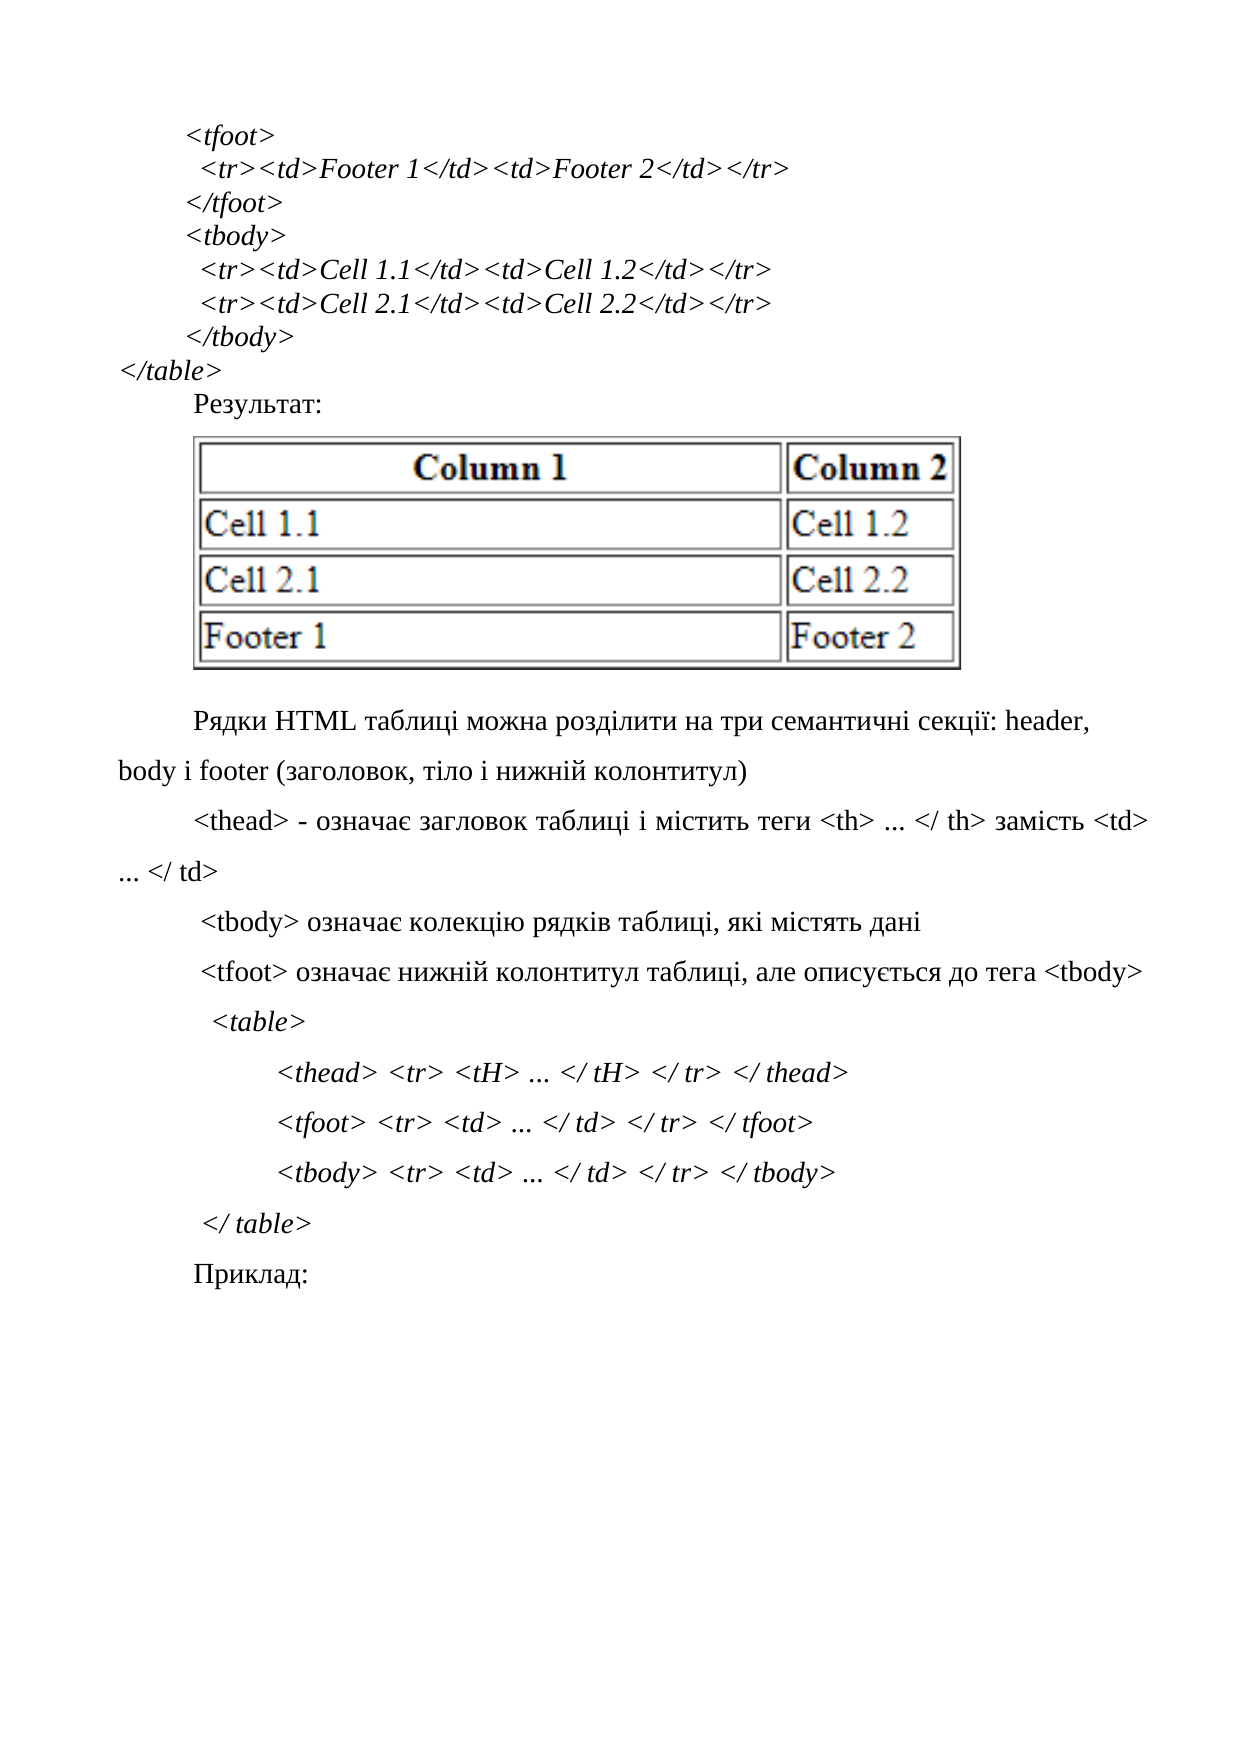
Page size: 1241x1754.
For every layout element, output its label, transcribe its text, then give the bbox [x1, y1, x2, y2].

text <tr><td>Cell 2.1</td><td>Cell 2.2</td></tr> [198, 286, 1238, 319]
text </tfoot> [184, 185, 1238, 219]
text Приклад: [193, 1256, 1238, 1290]
text <tr><td>Cell 1.1</td><td>Cell 1.2</td></tr> [198, 252, 1238, 286]
text <tbody> означає колекцію рядків таблиці, які містять дані [200, 904, 1238, 938]
picture [193, 436, 962, 670]
text Результат: [193, 387, 1238, 420]
text </table> [118, 353, 1238, 387]
text <tfoot> <tr> <td> ... </ td> </ tr> </ tfoot> [275, 1105, 1238, 1139]
text <tbody> [184, 219, 1238, 252]
text ... </ td> [118, 854, 1238, 887]
text Рядки HTML таблиці можна розділити на три семантичні секції: header, body і footer (заголовок, тіло і нижній колонтитул) [118, 703, 1151, 787]
text </ table> [200, 1206, 1238, 1239]
text <thead> <tr> <tH> ... </ tH> </ tr> </ thead> [275, 1055, 1238, 1088]
text <tfoot> [184, 118, 1238, 152]
text <tbody> <tr> <td> ... </ td> </ tr> </ tbody> [275, 1156, 1238, 1189]
text <tr><td>Footer 1</td><td>Footer 2</td></tr> [198, 152, 1238, 185]
text <thead> - означає загловок таблиці і містить теги <th> ... </ th> замість <td> [193, 803, 1238, 837]
text <tfoot> означає нижній колонтитул таблиці, але описується до тега <tbody> [200, 954, 1238, 988]
text </tbody> [184, 319, 1238, 353]
text <table> [210, 1004, 1238, 1038]
